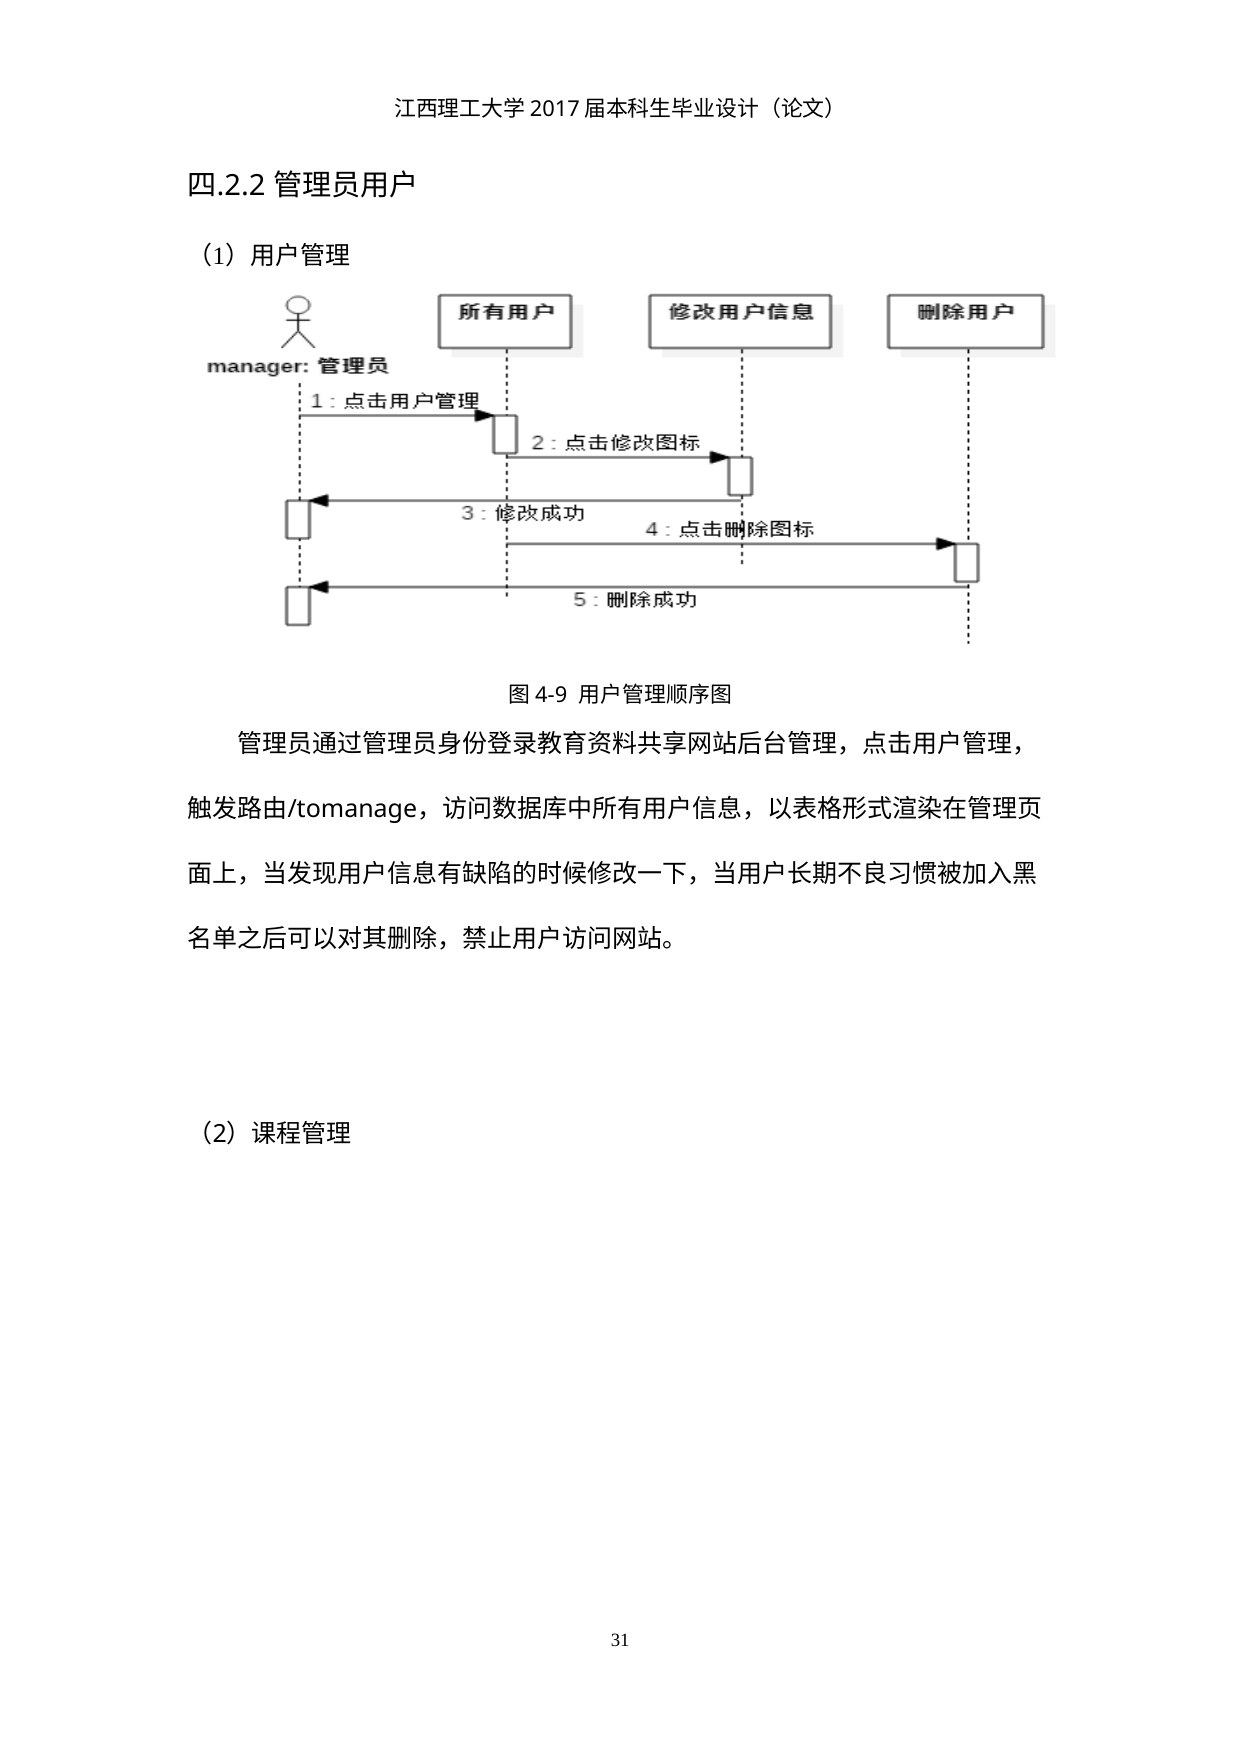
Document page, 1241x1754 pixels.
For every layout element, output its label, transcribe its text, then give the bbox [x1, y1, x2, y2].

text 管理员通过管理员身份登录教育资料共享网站后台管理，点击用户管理，触发路由/tomanage，访问数据库中所有用户信息，以表格形式渲染在管理页面上，当发现用户信息有缺陷的时候修改一下，当用户长期不良习惯被加入黑名单之后可以对其删除，禁止用户访问网站。 [187, 709, 1053, 969]
text 管理员用户 [187, 150, 1053, 215]
text （1）用户管理 [187, 221, 1053, 286]
text （2）课程管理 [187, 1099, 1053, 1164]
picture [187, 286, 1089, 671]
text 图4-9 用户管理顺序图 [187, 671, 1053, 709]
